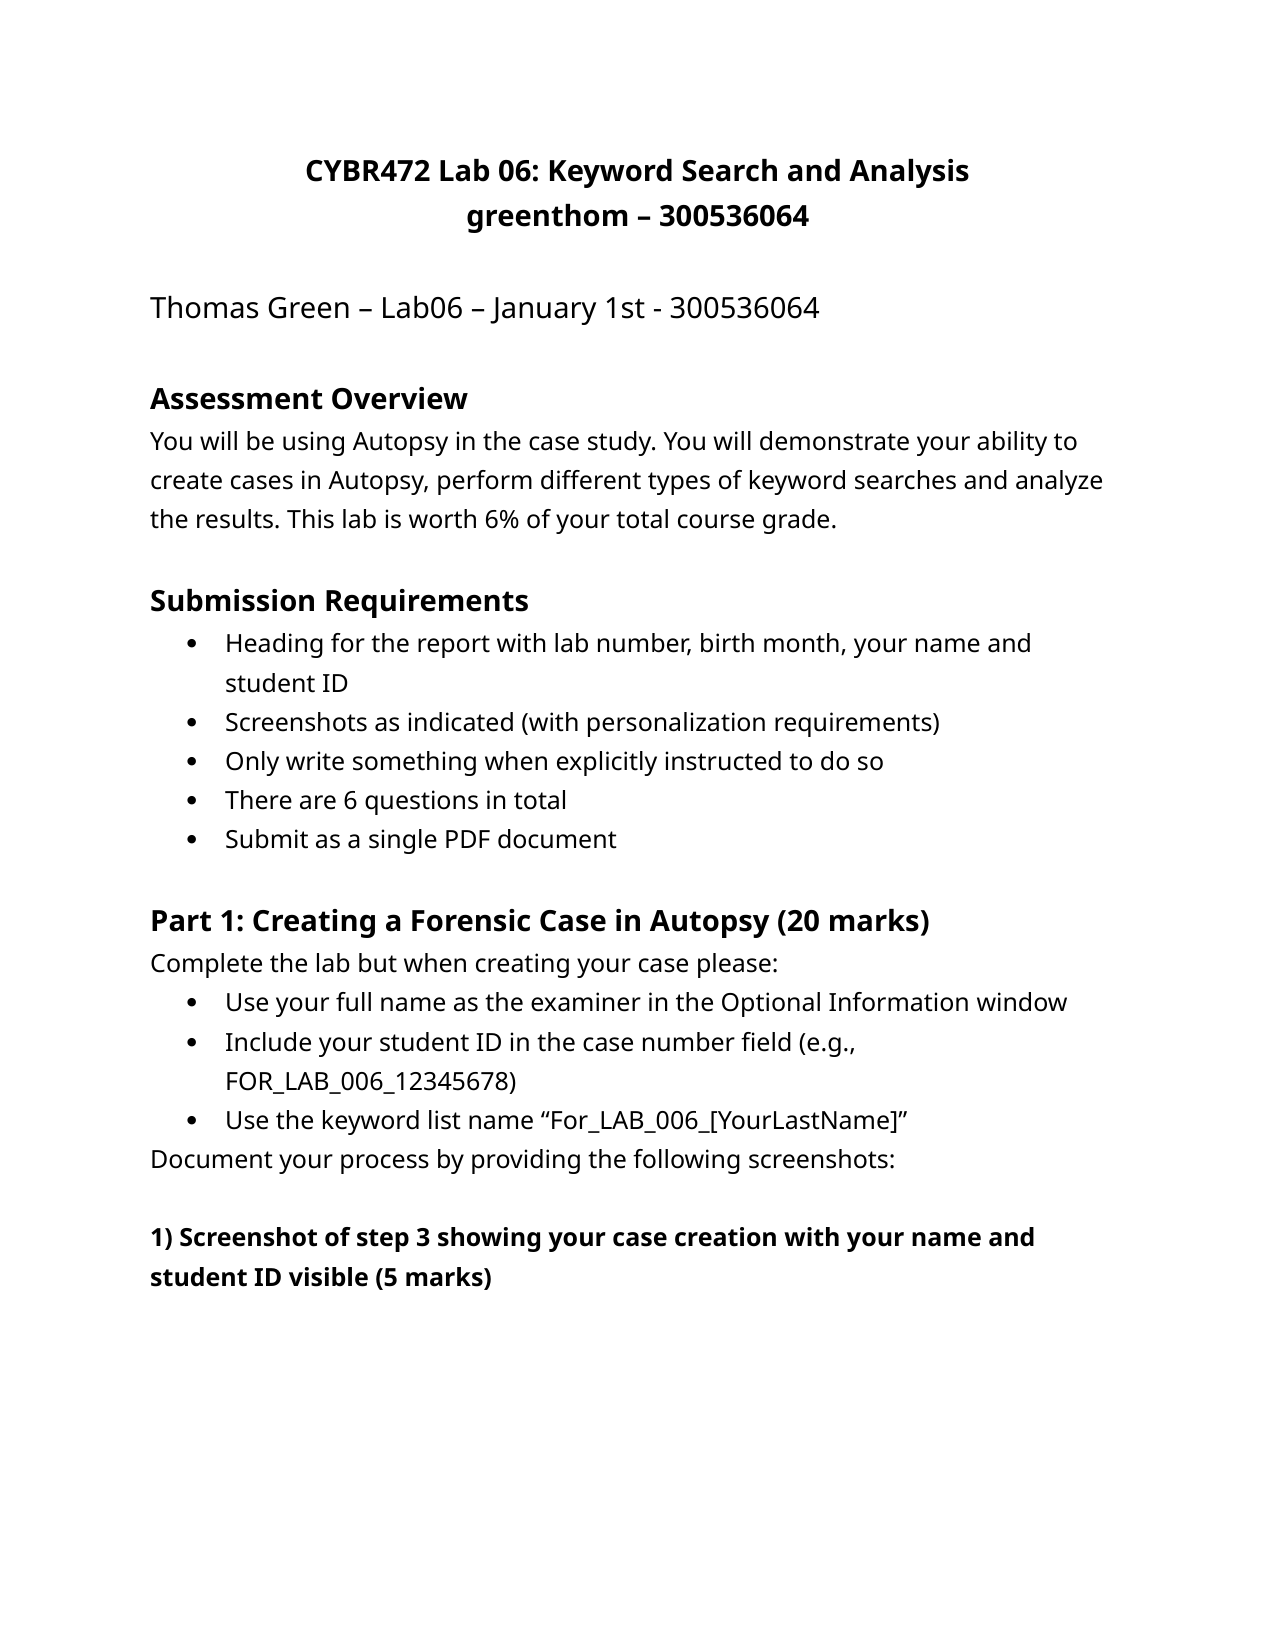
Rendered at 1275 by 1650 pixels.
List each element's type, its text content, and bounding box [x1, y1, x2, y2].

text Part 1: Creating a Forensic Case in Autopsy (20 marks) [150, 900, 1125, 940]
list There are 6 questions in total [187, 783, 1125, 817]
list Heading for the report with lab number, birth month, your name and student ID [187, 626, 1125, 699]
text Assessment Overview [150, 378, 1125, 418]
list Only write something when explicitly instructed to do so [187, 743, 1125, 778]
list Include your student ID in the case number field (e.g., FOR_LAB_006_12345678) [187, 1024, 1125, 1097]
text 1) Screenshot of step 3 showing your case creation with your name and student ID visible (5 marks) [150, 1220, 1125, 1293]
text You will be using Autopsy in the case study. You will demonstrate your ability to create cases in Autopsy, perform different types of keyword searches and analyze the results. This lab is worth 6% of your total course grade. [150, 424, 1125, 536]
list Use your full name as the examiner in the Optional Information window [187, 985, 1125, 1019]
list Use the keyword list name “For_LAB_006_[YourLastName]” [187, 1102, 1125, 1137]
text Thomas Green – Lab06 – January 1st - 300536064 [150, 287, 1125, 327]
text greenthom – 300536064 [150, 196, 1125, 235]
text Submission Requirements [150, 580, 1125, 620]
text CYBR472 Lab 06: Keyword Search and Analysis [150, 150, 1125, 190]
text Complete the lab but when creating your case please: [150, 946, 1125, 980]
list Submit as a single PDF document [187, 822, 1125, 856]
text Document your process by providing the following screenshots: [150, 1142, 1125, 1176]
list Screenshots as indicated (with personalization requirements) [187, 704, 1125, 738]
